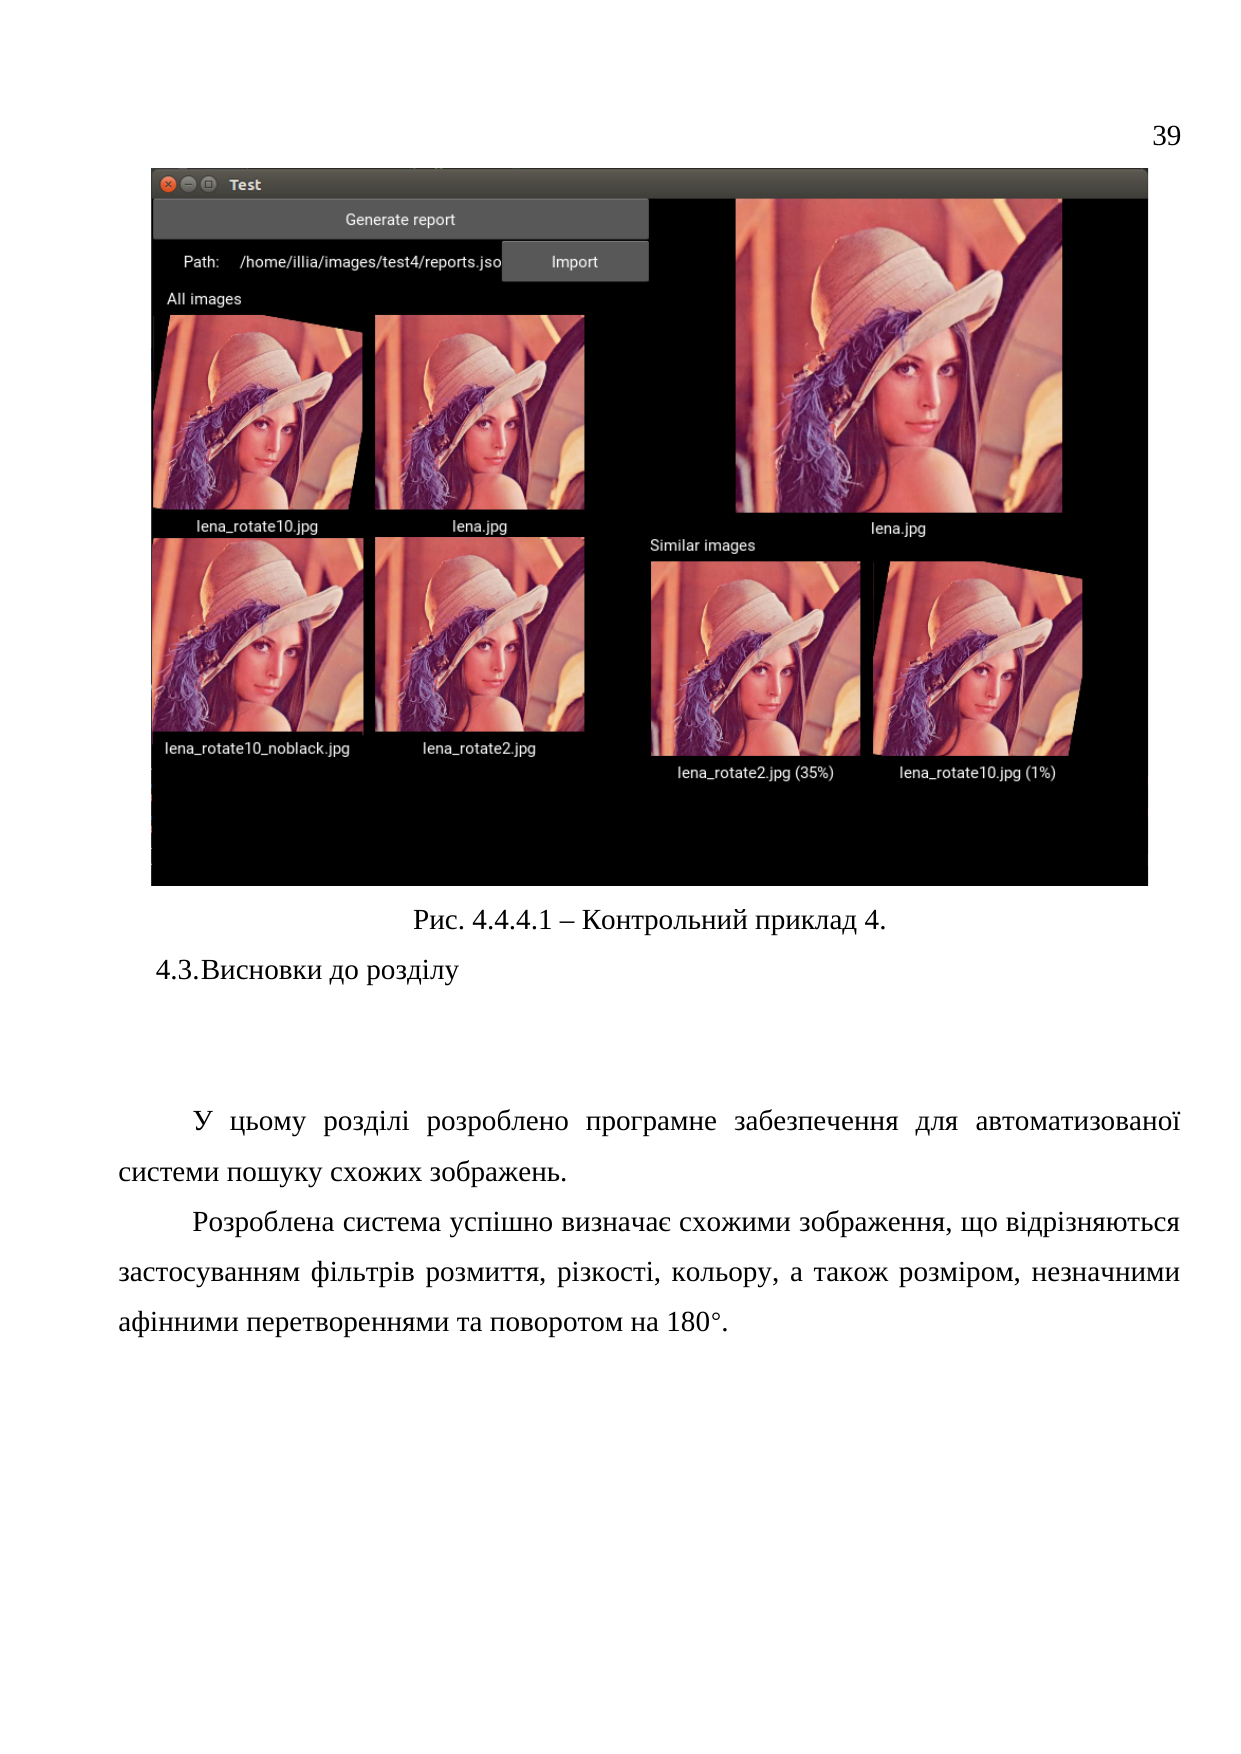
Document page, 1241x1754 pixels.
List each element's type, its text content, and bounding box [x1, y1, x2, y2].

text Розроблена система успішно визначає схожими зображення, що відрізняються застосуванням фільтрів розмиття, різкості, кольору, а також розміром, незначними афінними перетвореннями та поворотом на 180. [118, 1204, 1181, 1338]
text У цьому розділі розроблено програмне забезпечення для автоматизованої системи пошуку схожих зображень. [118, 1103, 1181, 1187]
text Рис. 4.4.4.1 – Контрольний приклад 4. [118, 902, 1181, 936]
subtitle Висновки до розділу [156, 952, 1181, 986]
picture [151, 168, 1149, 886]
